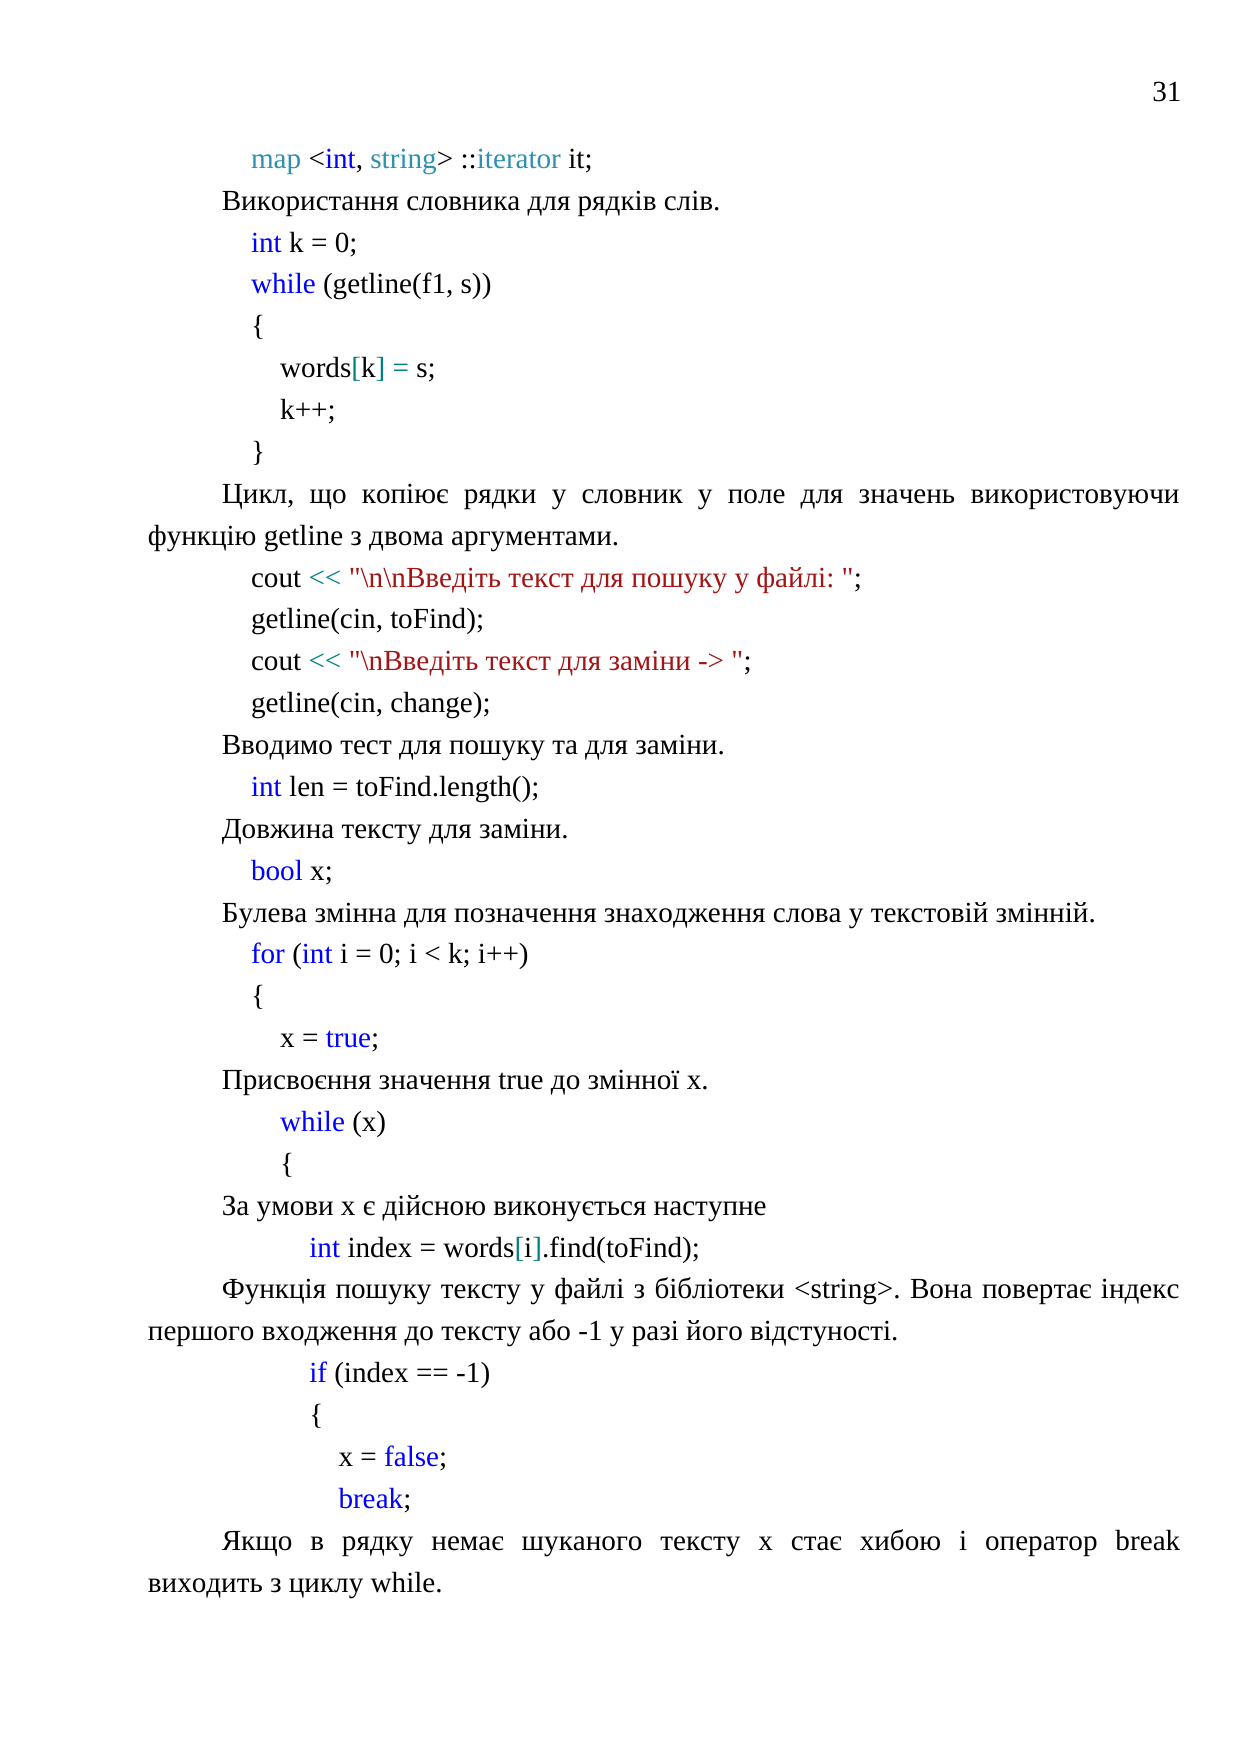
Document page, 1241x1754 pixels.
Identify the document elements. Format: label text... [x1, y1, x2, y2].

text while (x) [148, 1104, 1181, 1138]
text Вводимо тест для пошуку та для заміни. [148, 727, 1181, 761]
text Функція пошуку тексту у файлі з бібліотеки <string>. Вона повертає індекс першого входження до тексту або -1 у разі його відстуності. [148, 1272, 1181, 1347]
text if (index == -1) [148, 1355, 1181, 1389]
text k++; [148, 392, 1181, 426]
text x = false; [148, 1439, 1181, 1473]
text { [148, 308, 1181, 342]
text } [148, 434, 1181, 468]
text Якщо в рядку немає шуканого тексту х стає хибою і оператор break виходить з циклу while. [148, 1523, 1181, 1598]
text words[k] = s; [148, 350, 1181, 384]
text За умови х є дійсною виконується наступне [148, 1188, 1181, 1221]
text x = true; [148, 1020, 1181, 1054]
text getline(cin, change); [148, 685, 1181, 719]
text cout << "\nВведіть текст для заміни -> "; [148, 643, 1181, 677]
text break; [148, 1481, 1181, 1514]
text Присвоєння значення true до змінної х. [148, 1062, 1181, 1096]
text bool x; [148, 853, 1181, 886]
text map <int, string> ::iterator it; [148, 141, 1181, 174]
text { [148, 1397, 1181, 1431]
text while (getline(f1, s)) [148, 267, 1181, 300]
text int index = words[i].find(toFind); [148, 1230, 1181, 1263]
text { [148, 1146, 1181, 1179]
text int len = toFind.length(); [148, 769, 1181, 803]
text Цикл, що копіює рядки у словник у поле для значень використовуючи функцію getline з двома аргументами. [148, 476, 1181, 551]
text for (int i = 0; i < k; i++) [148, 937, 1181, 970]
text Булева змінна для позначення знаходження слова у текстовій змінній. [148, 895, 1181, 928]
text { [148, 978, 1181, 1012]
text Довжина тексту для заміни. [148, 811, 1181, 844]
text cout << "\n\nВведіть текст для пошуку у файлі: "; [148, 560, 1181, 593]
text getline(cin, toFind); [148, 602, 1181, 635]
text int k = 0; [148, 225, 1181, 258]
text Використання словника для рядків слів. [148, 183, 1181, 216]
